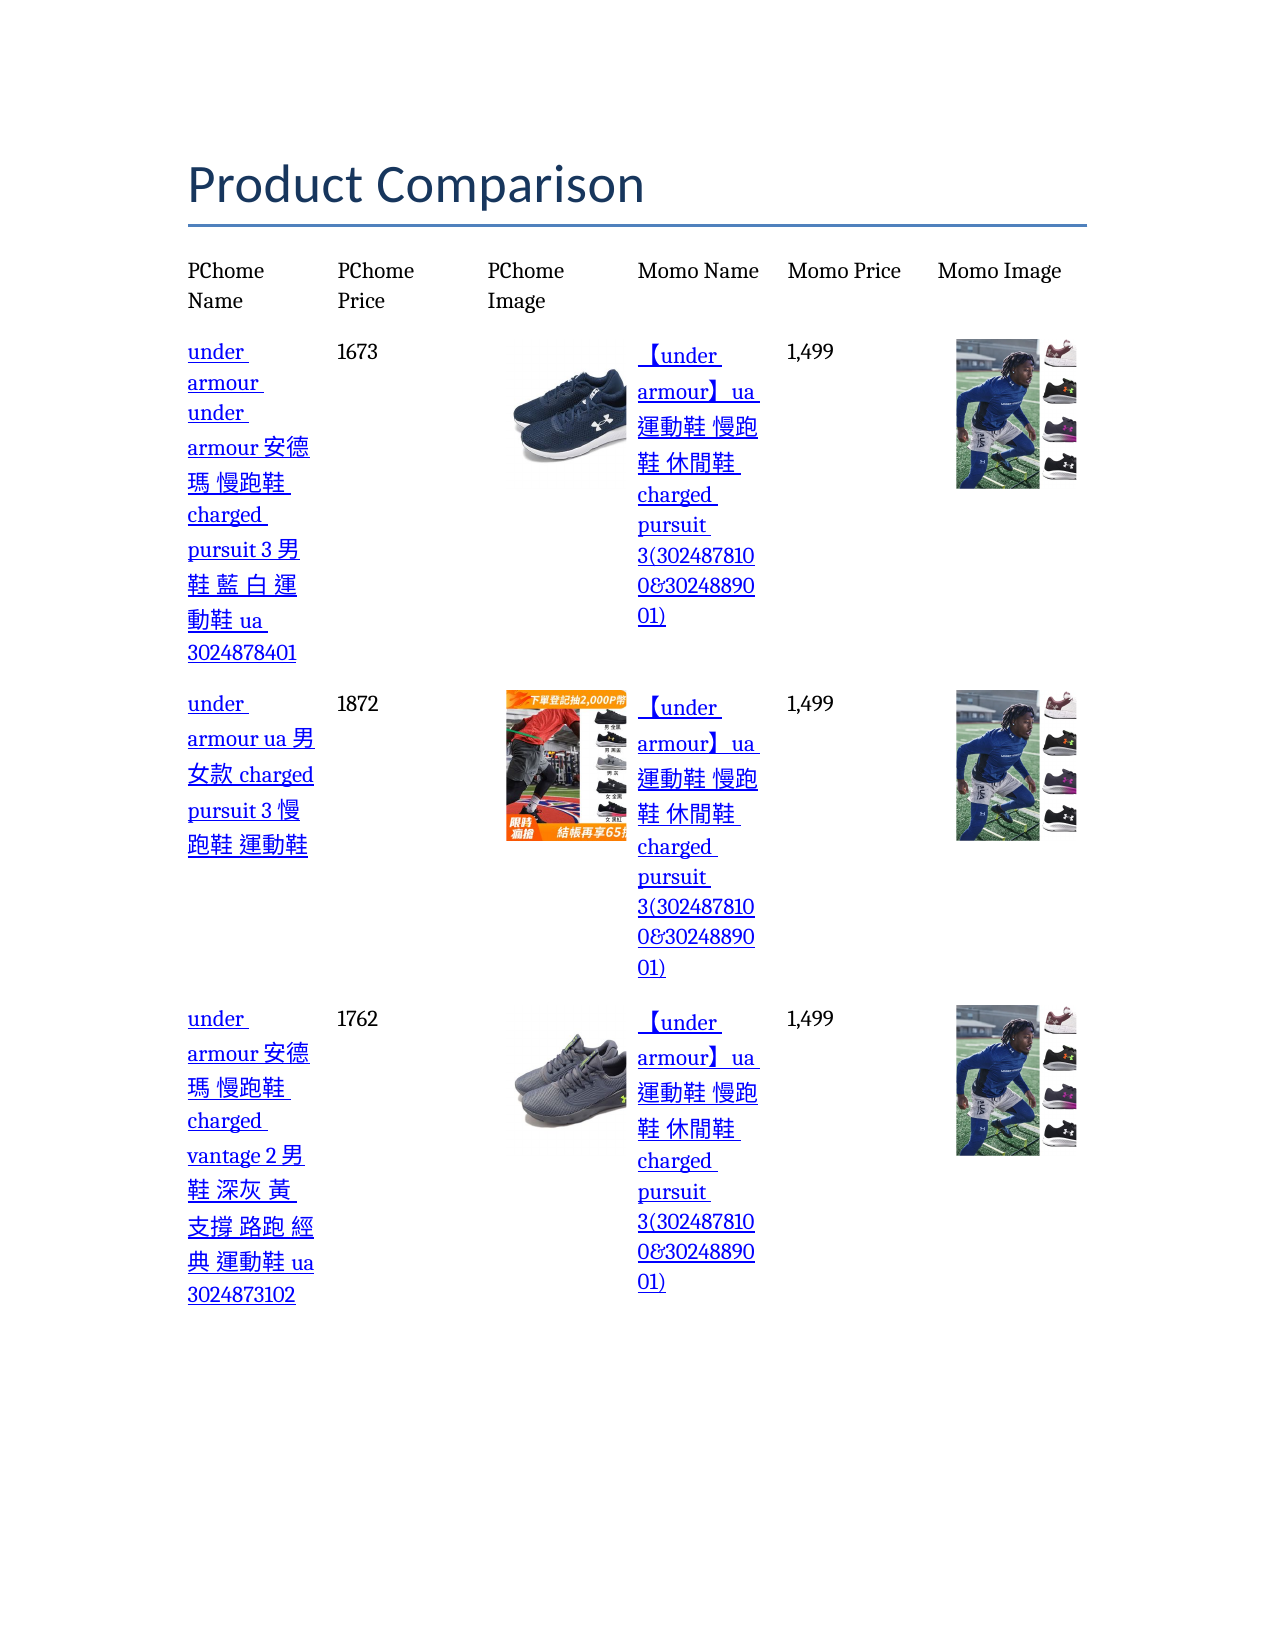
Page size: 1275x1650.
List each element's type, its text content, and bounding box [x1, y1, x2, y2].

picture [506, 1005, 627, 1156]
title Product Comparison [187, 150, 1087, 227]
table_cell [626, 1005, 776, 1332]
table_cell [926, 1005, 1076, 1332]
table_cell [926, 339, 1076, 691]
picture [506, 690, 627, 841]
table_cell under armour ua 男女款 charged pursuit 3 慢跑鞋 運動鞋 [176, 691, 326, 1005]
picture [956, 690, 1077, 841]
table_header PChome Price [326, 258, 476, 339]
table_cell 1872 [326, 691, 476, 1005]
table_cell under armour 安德瑪 慢跑鞋 charged vantage 2 男鞋 深灰 黃 支撐 路跑 經典 運動鞋 ua 3024873102 [176, 1005, 326, 1332]
picture [506, 339, 627, 489]
table_header Momo Name [626, 258, 776, 339]
table_cell 1,499 [776, 1005, 926, 1332]
picture [956, 339, 1077, 489]
table_cell 【under armour】ua 運動鞋 慢跑鞋 休閒鞋 charged pursuit 3(3024878100&3024889001) [626, 691, 776, 1005]
table_header PChome Name [176, 258, 326, 339]
table_cell [926, 691, 1076, 1005]
table_cell under armour under armour 安德瑪 慢跑鞋 charged pursuit 3 男鞋 藍 白 運動鞋 ua 3024878401 [176, 339, 326, 691]
picture [956, 1005, 1077, 1156]
table_cell 1762 [326, 1005, 476, 1332]
table_header PChome Image [476, 258, 626, 339]
table_cell [476, 339, 626, 691]
table_cell [476, 691, 626, 1005]
table_cell 1,499 [776, 691, 926, 1005]
table_cell 1673 [326, 339, 476, 691]
table_header Momo Price [776, 258, 926, 339]
table_cell 【under armour】ua 運動鞋 慢跑鞋 休閒鞋 charged pursuit 3(3024878100&3024889001) [626, 339, 776, 691]
table_cell [476, 1005, 626, 1332]
table_header Momo Image [926, 258, 1076, 339]
table_cell 1,499 [776, 339, 926, 691]
